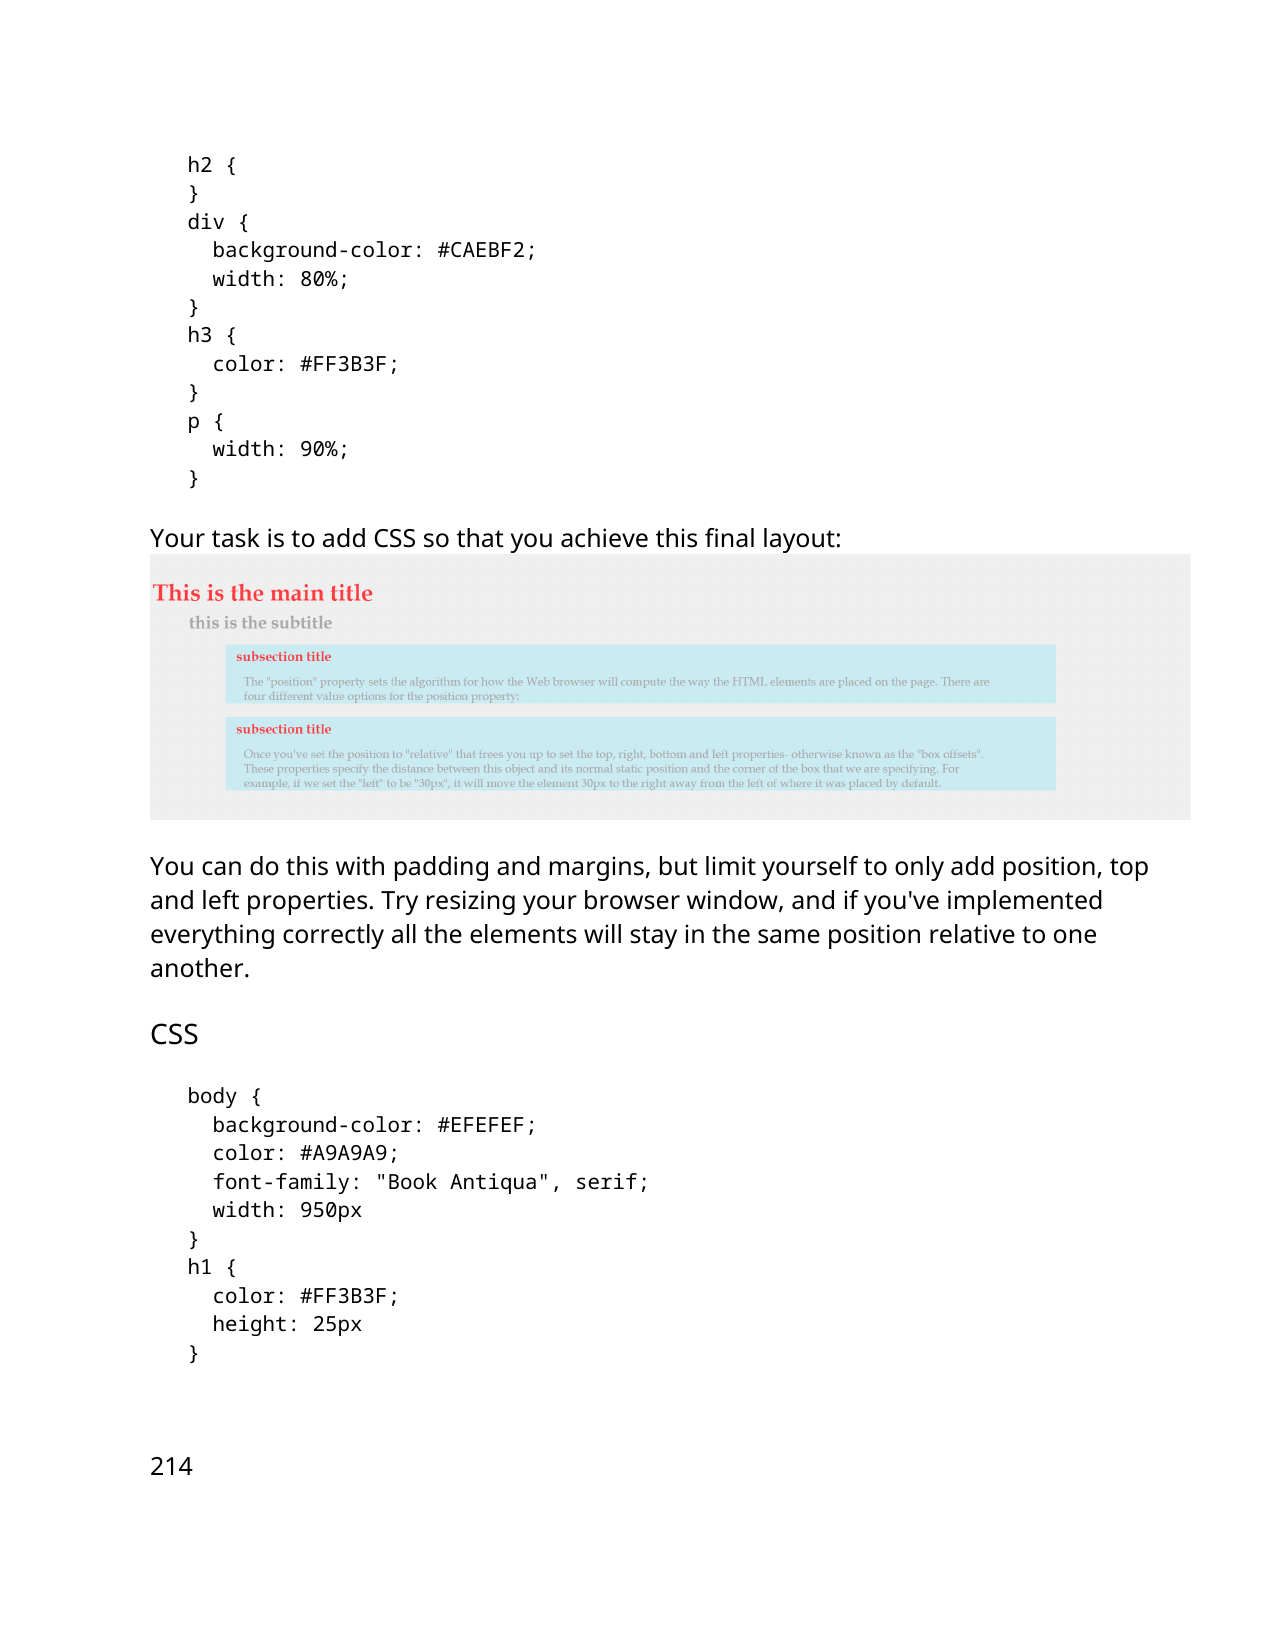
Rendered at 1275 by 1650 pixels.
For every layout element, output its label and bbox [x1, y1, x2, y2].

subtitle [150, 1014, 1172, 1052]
picture [150, 554, 1191, 820]
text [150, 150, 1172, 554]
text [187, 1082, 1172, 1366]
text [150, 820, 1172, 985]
